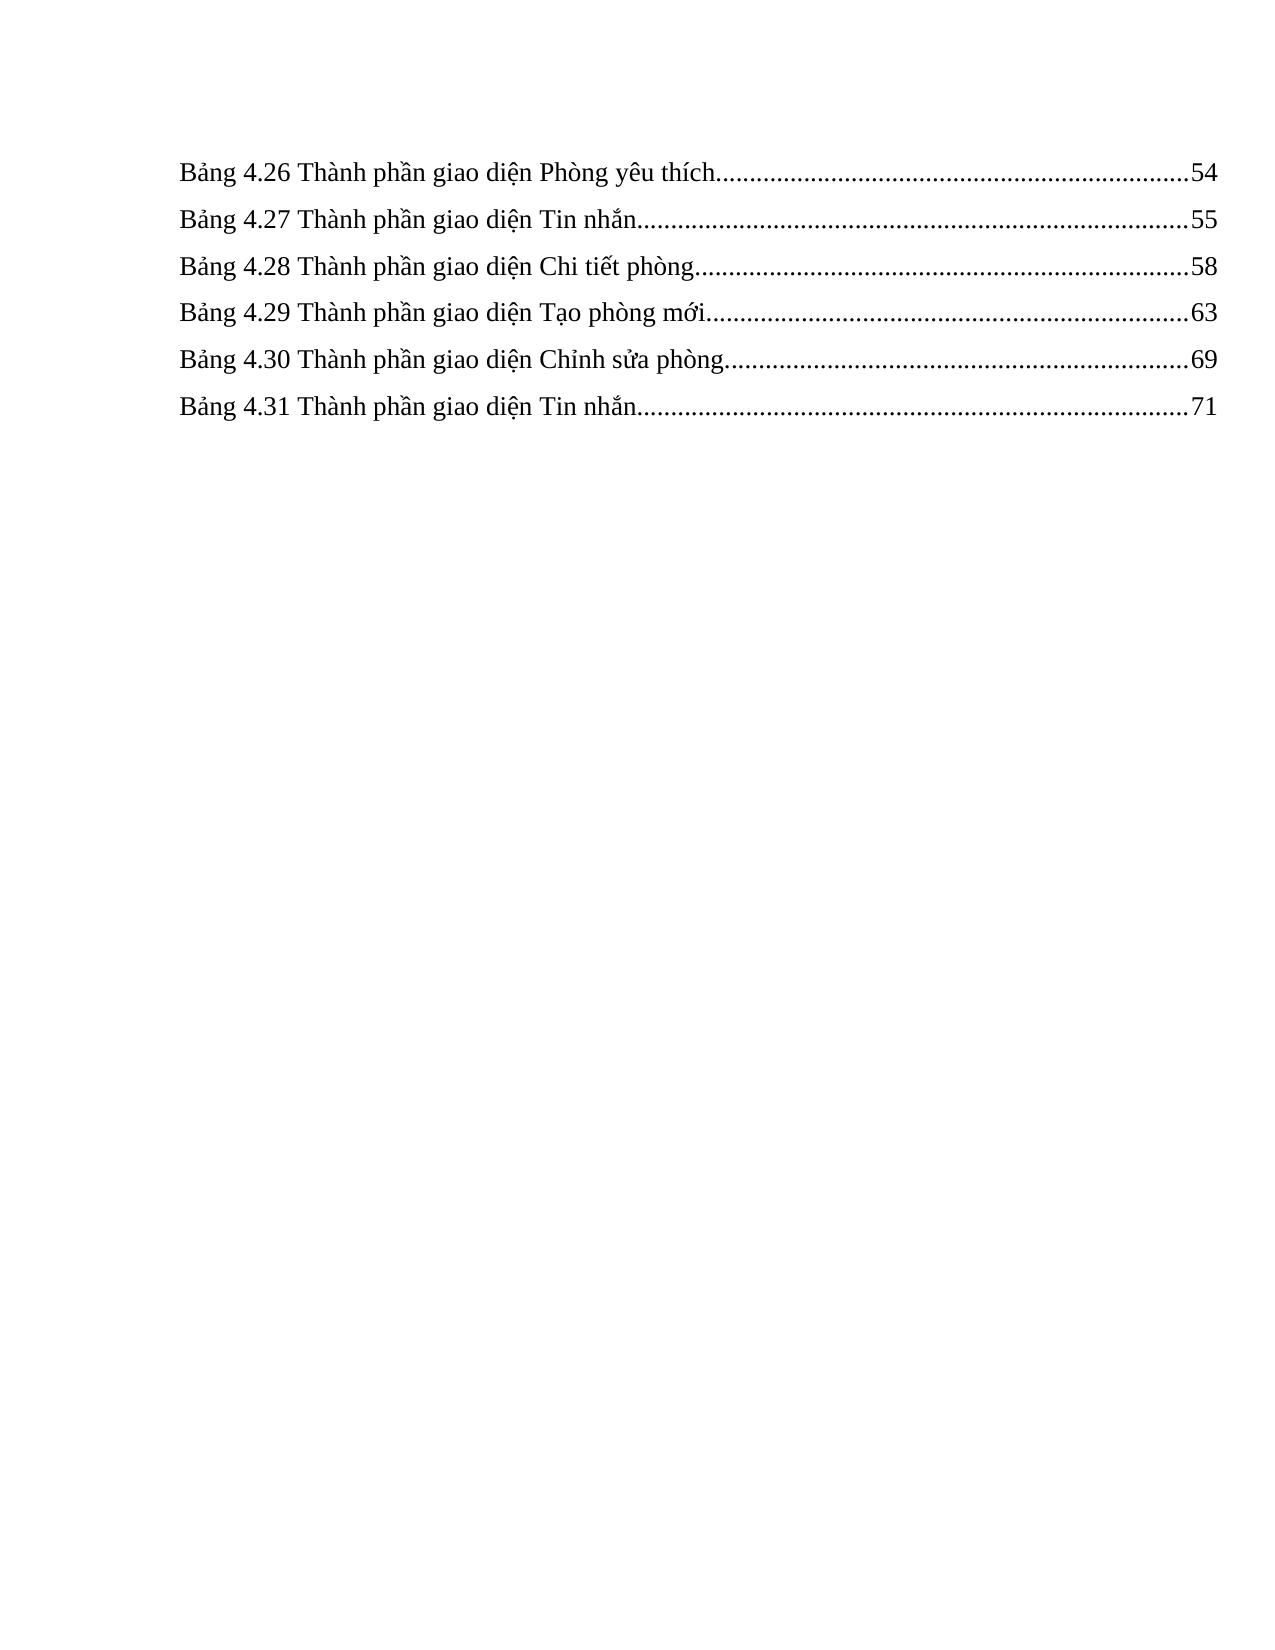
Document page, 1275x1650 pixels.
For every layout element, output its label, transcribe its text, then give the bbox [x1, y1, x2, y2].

text Bảng 4.27 Thành phần giao diện Tin nhắn. 55 [179, 203, 1219, 234]
text Bảng 4.26 Thành phần giao diện Phòng yêu thích. 54 [179, 156, 1219, 187]
text Bảng 4.28 Thành phần giao diện Chi tiết phòng. 58 [179, 249, 1219, 281]
text Bảng 4.29 Thành phần giao diện Tạo phòng mới. 63 [179, 296, 1219, 327]
text Bảng 4.30 Thành phần giao diện Chỉnh sửa phòng. 69 [179, 343, 1219, 374]
text Bảng 4.31 Thành phần giao diện Tin nhắn. 71 [179, 389, 1219, 421]
